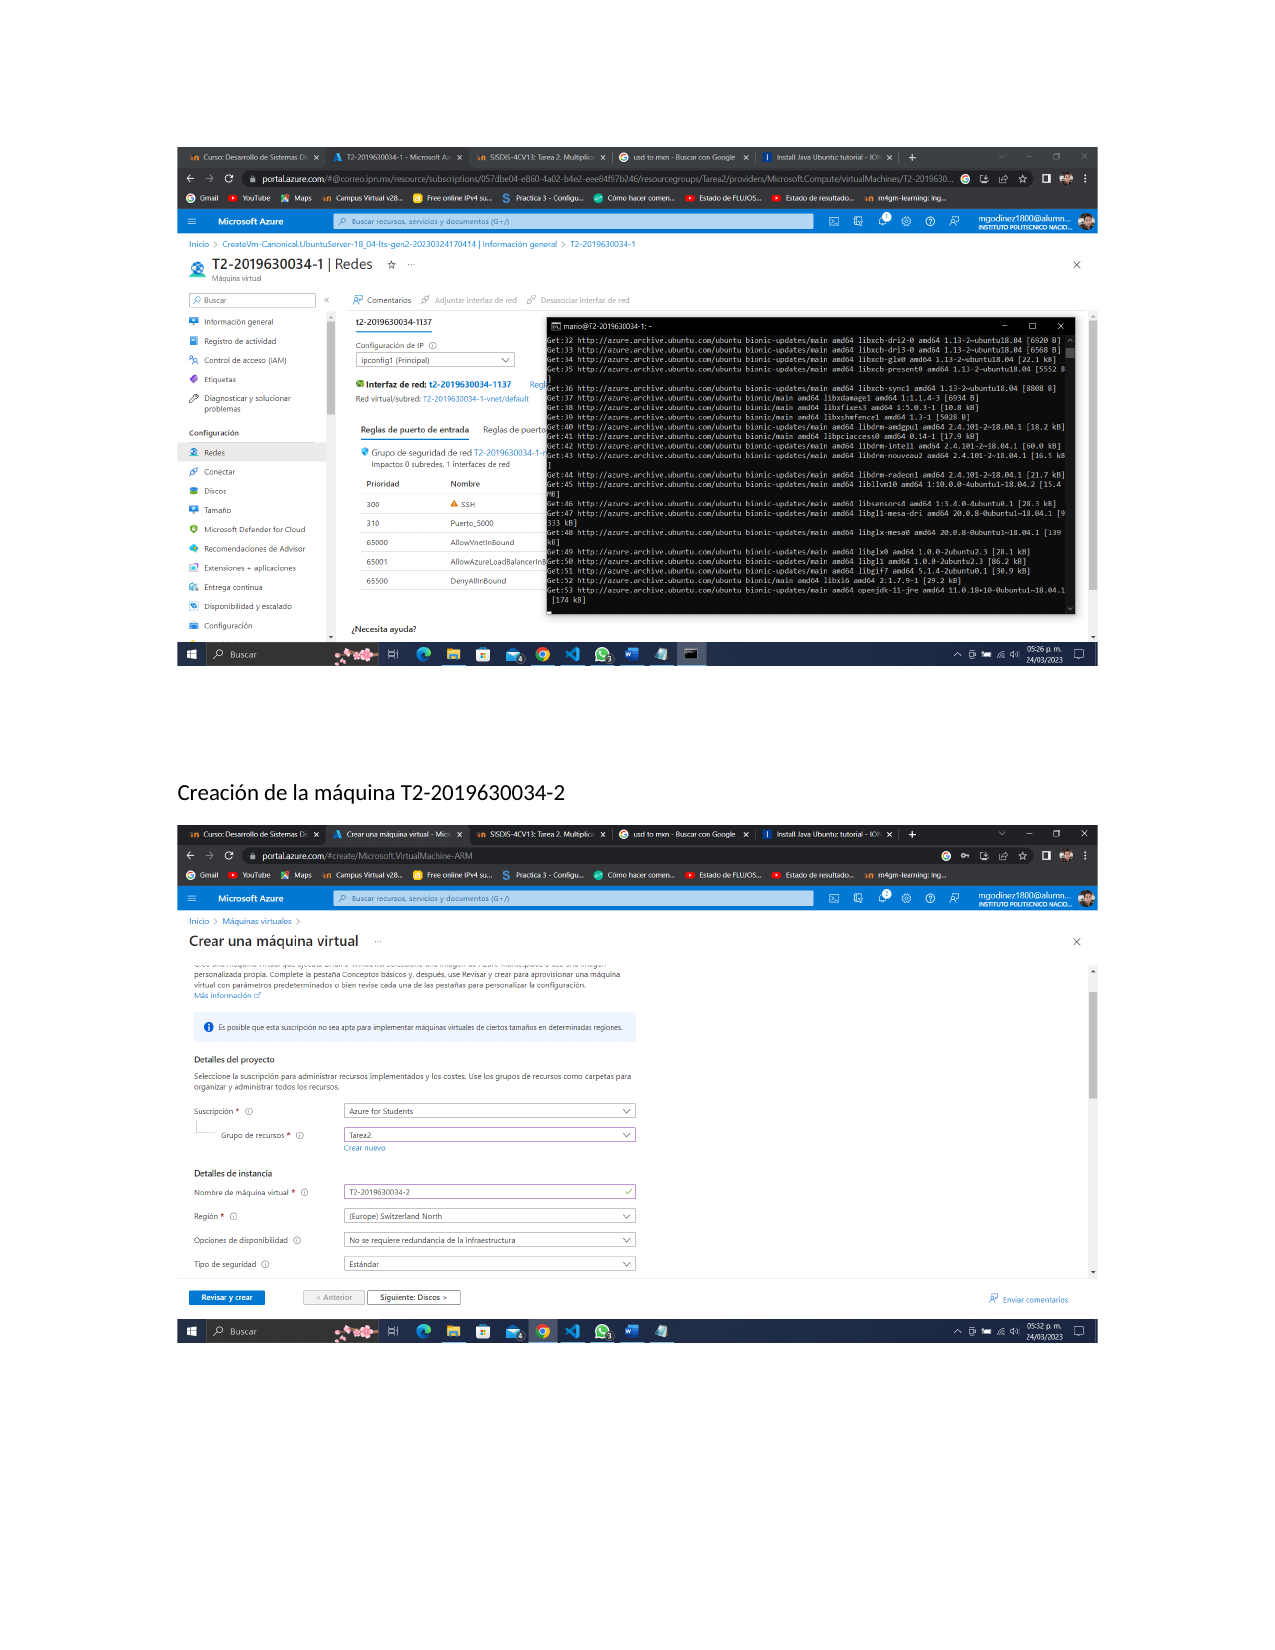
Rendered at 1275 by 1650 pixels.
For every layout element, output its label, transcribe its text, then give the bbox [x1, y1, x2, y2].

picture [177, 147, 1098, 666]
picture [177, 825, 1098, 1343]
text Creación de la máquina T2-2019630034-2 [177, 778, 1098, 806]
